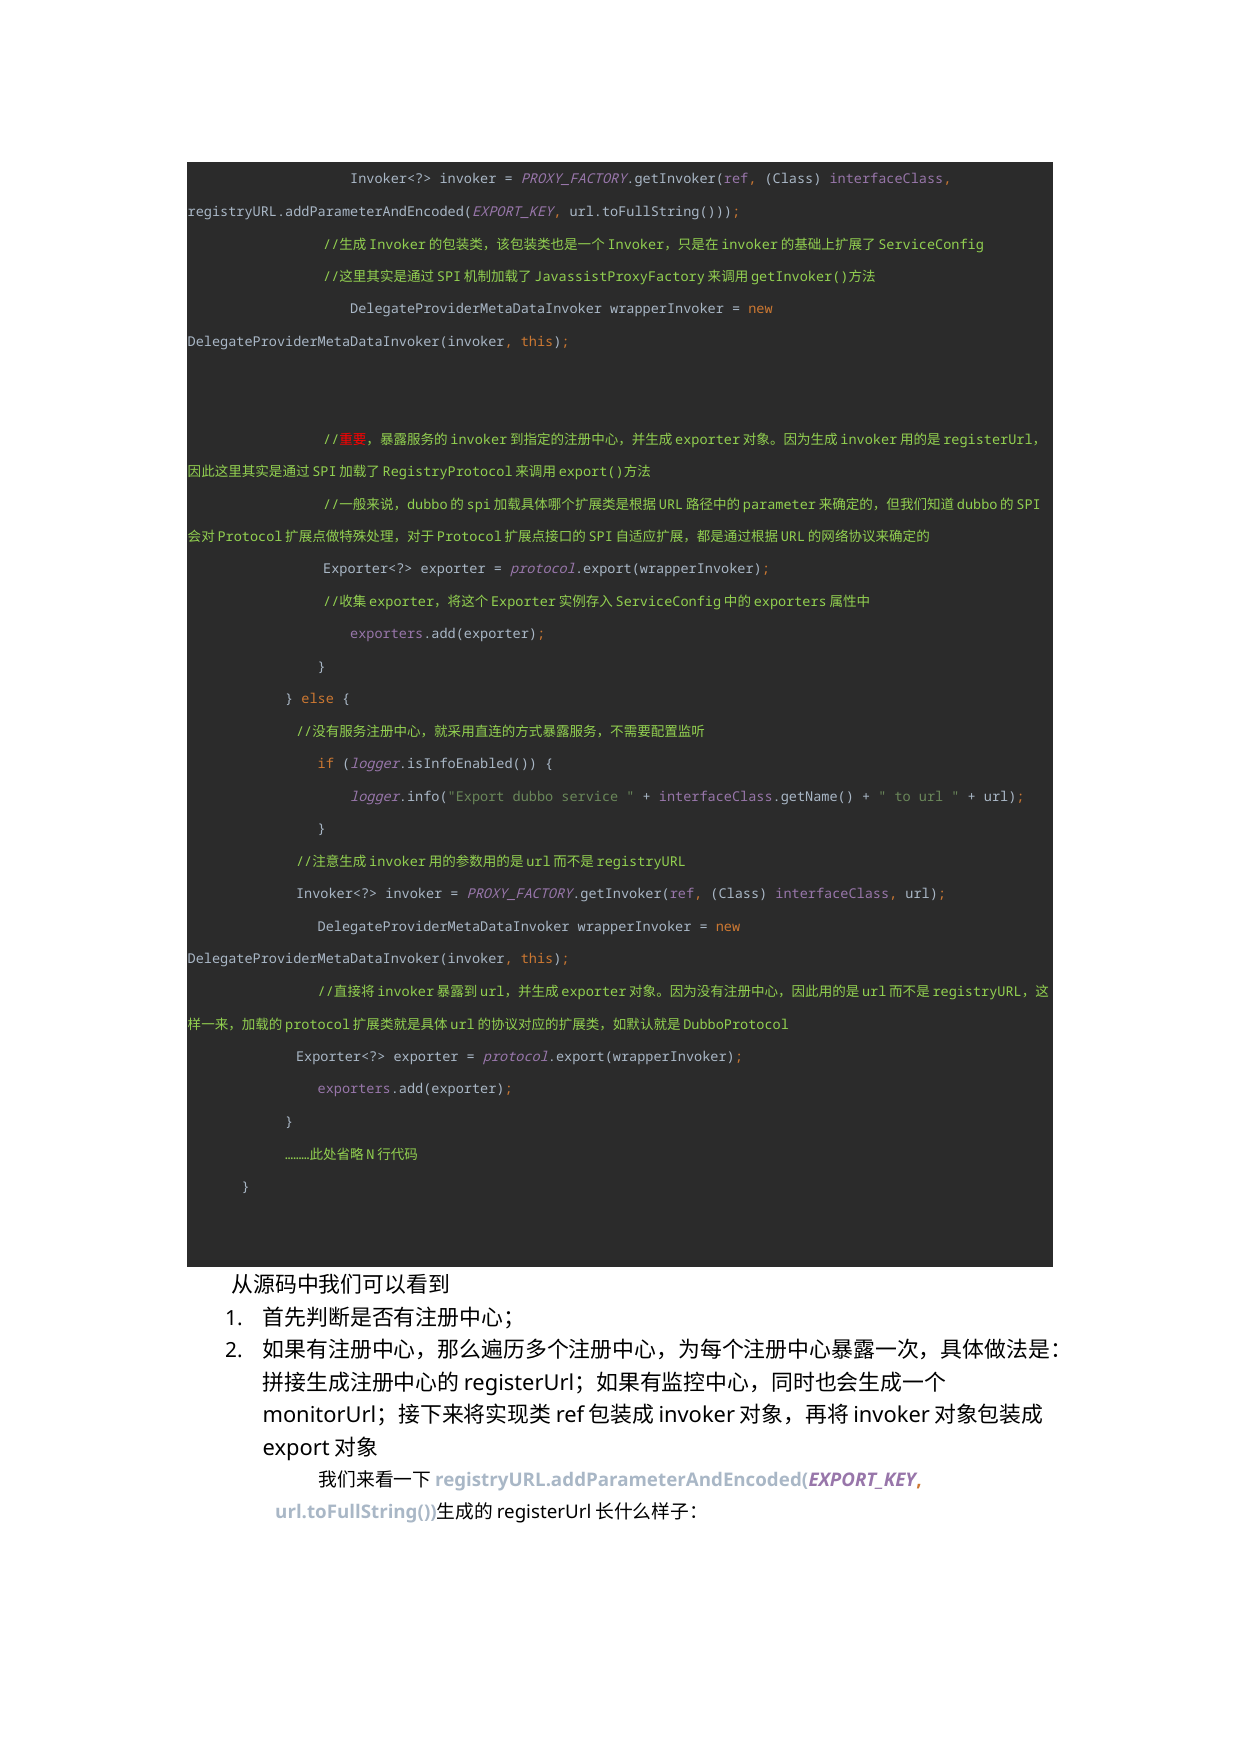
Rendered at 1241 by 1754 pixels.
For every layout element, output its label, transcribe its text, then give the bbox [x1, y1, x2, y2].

text //注意生成invoker用的参数用的是url而不是registryURL [187, 844, 1053, 877]
text Exporter<?> exporter = protocol.export(wrapperInvoker); [187, 552, 1053, 584]
text Invoker<?> invoker = PROXY_FACTORY.getInvoker(ref, (Class) interfaceClass, url); DelegateProviderMetaDataInvoker wrapperInvoker = new DelegateProviderMetaDataInvoker(invoker, this); //直接将invoker暴露到url，并生成exporter对象。因为没有注册中心，因此用的是url而不是registryURL，这样一来，加载的protocol扩展类就是具体url的协议对应的扩展类，如默认就是DubboProtocol [187, 877, 1053, 1039]
text Exporter<?> exporter = protocol.export(wrapperInvoker); exporters.add(exporter); } ………此处省略N行代码 [187, 1039, 1053, 1169]
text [187, 162, 1053, 227]
list 首先判断是否有注册中心； [225, 1299, 1053, 1332]
text //这里其实是通过SPI机制加载了JavassistProxyFactory来调用getInvoker()方法 DelegateProviderMetaDataInvoker wrapperInvoker = new DelegateProviderMetaDataInvoker(invoker, this); [187, 259, 1053, 422]
text 从源码中我们可以看到 [187, 1267, 1053, 1299]
text } [187, 1169, 1053, 1267]
text //一般来说，dubbo的spi加载具体哪个扩展类是根据URL路径中的parameter来确定的，但我们知道dubbo的SPI会对Protocol扩展点做特殊处理，对于Protocol扩展点接口的SPI自适应扩展，都是通过根据URL的网络协议来确定的 [187, 487, 1053, 552]
text //收集exporter，将这个Exporter实例存入ServiceConfig中的exporters属性中 exporters.add(exporter); } } else { [187, 584, 1053, 714]
text //生成Invoker的包装类，该包装类也是一个Invoker，只是在invoker的基础上扩展了ServiceConfig [187, 227, 1053, 259]
list 我们来看一下registryURL.addParameterAndEncoded(EXPORT_KEY, url.toFullString())生成的registerUrl长什么样子： [275, 1462, 1053, 1527]
text //没有服务注册中心，就采用直连的方式暴露服务，不需要配置监听 if (logger.isInfoEnabled()) { logger.info("Export dubbo service " + interfaceClass.getName() + " to url " + url); } [187, 714, 1053, 844]
list 如果有注册中心，那么遍历多个注册中心，为每个注册中心暴露一次，具体做法是：拼接生成注册中心的registerUrl；如果有监控中心，同时也会生成一个monitorUrl；接下来将实现类ref包装成invoker对象，再将invoker对象包装成export对象 [225, 1332, 1053, 1462]
text //重要，暴露服务的invoker到指定的注册中心，并生成exporter对象。因为生成invoker用的是registerUrl，因此这里其实是通过SPI加载了RegistryProtocol来调用export()方法 [187, 422, 1053, 487]
